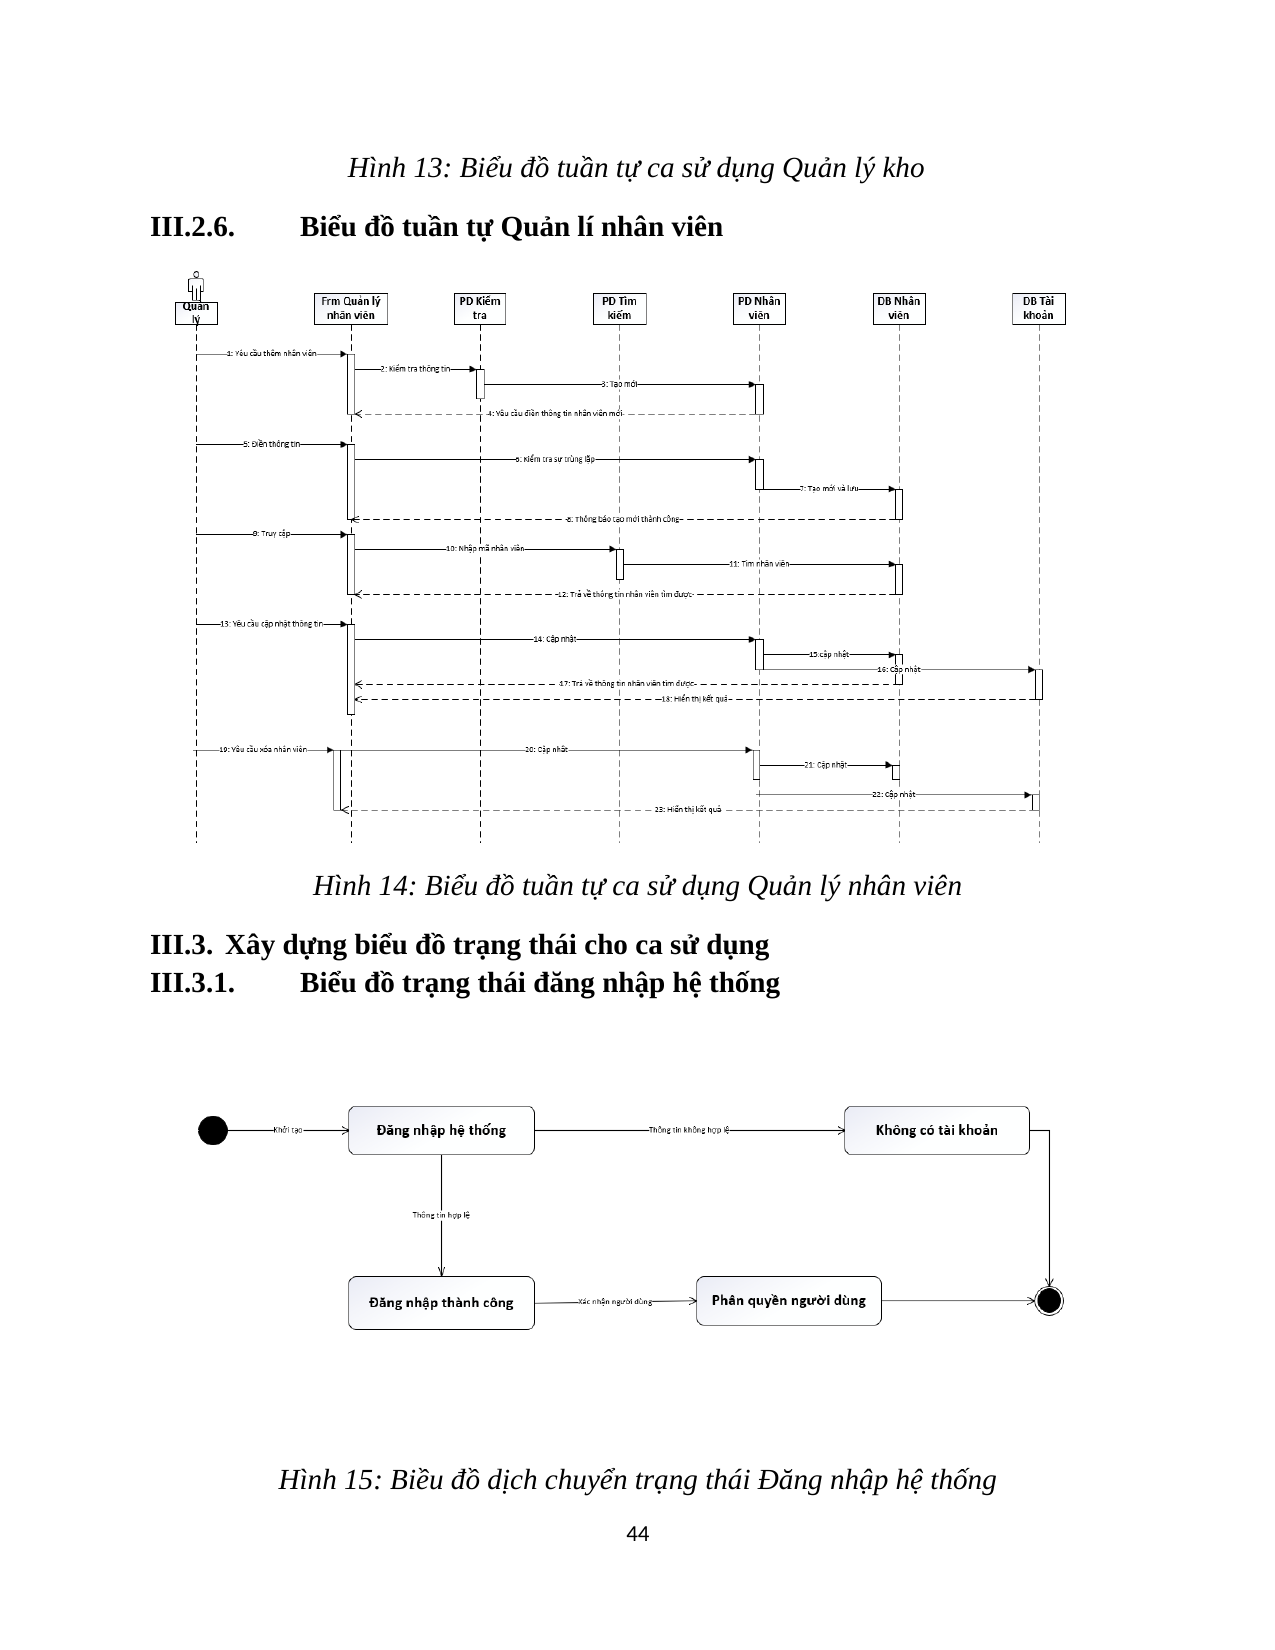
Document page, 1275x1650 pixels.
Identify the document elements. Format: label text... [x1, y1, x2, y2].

text Hình 13: Biểu đồ tuần tự ca sử dụng Quản lý kho [150, 150, 1125, 183]
text Hình 15: Biều đồ dịch chuyển trạng thái Đăng nhập hệ thống [150, 1462, 1125, 1495]
list Biểu đồ tuần tự Quản lí nhân viên [150, 209, 1125, 243]
picture [150, 268, 1125, 843]
picture [150, 1025, 1125, 1437]
list Xây dựng biểu đồ trạng thái cho ca sử dụng [150, 927, 1125, 961]
list Biểu đồ trạng thái đăng nhập hệ thống [150, 966, 1125, 999]
text Hình 14: Biểu đồ tuần tự ca sử dụng Quản lý nhân viên [150, 868, 1125, 901]
